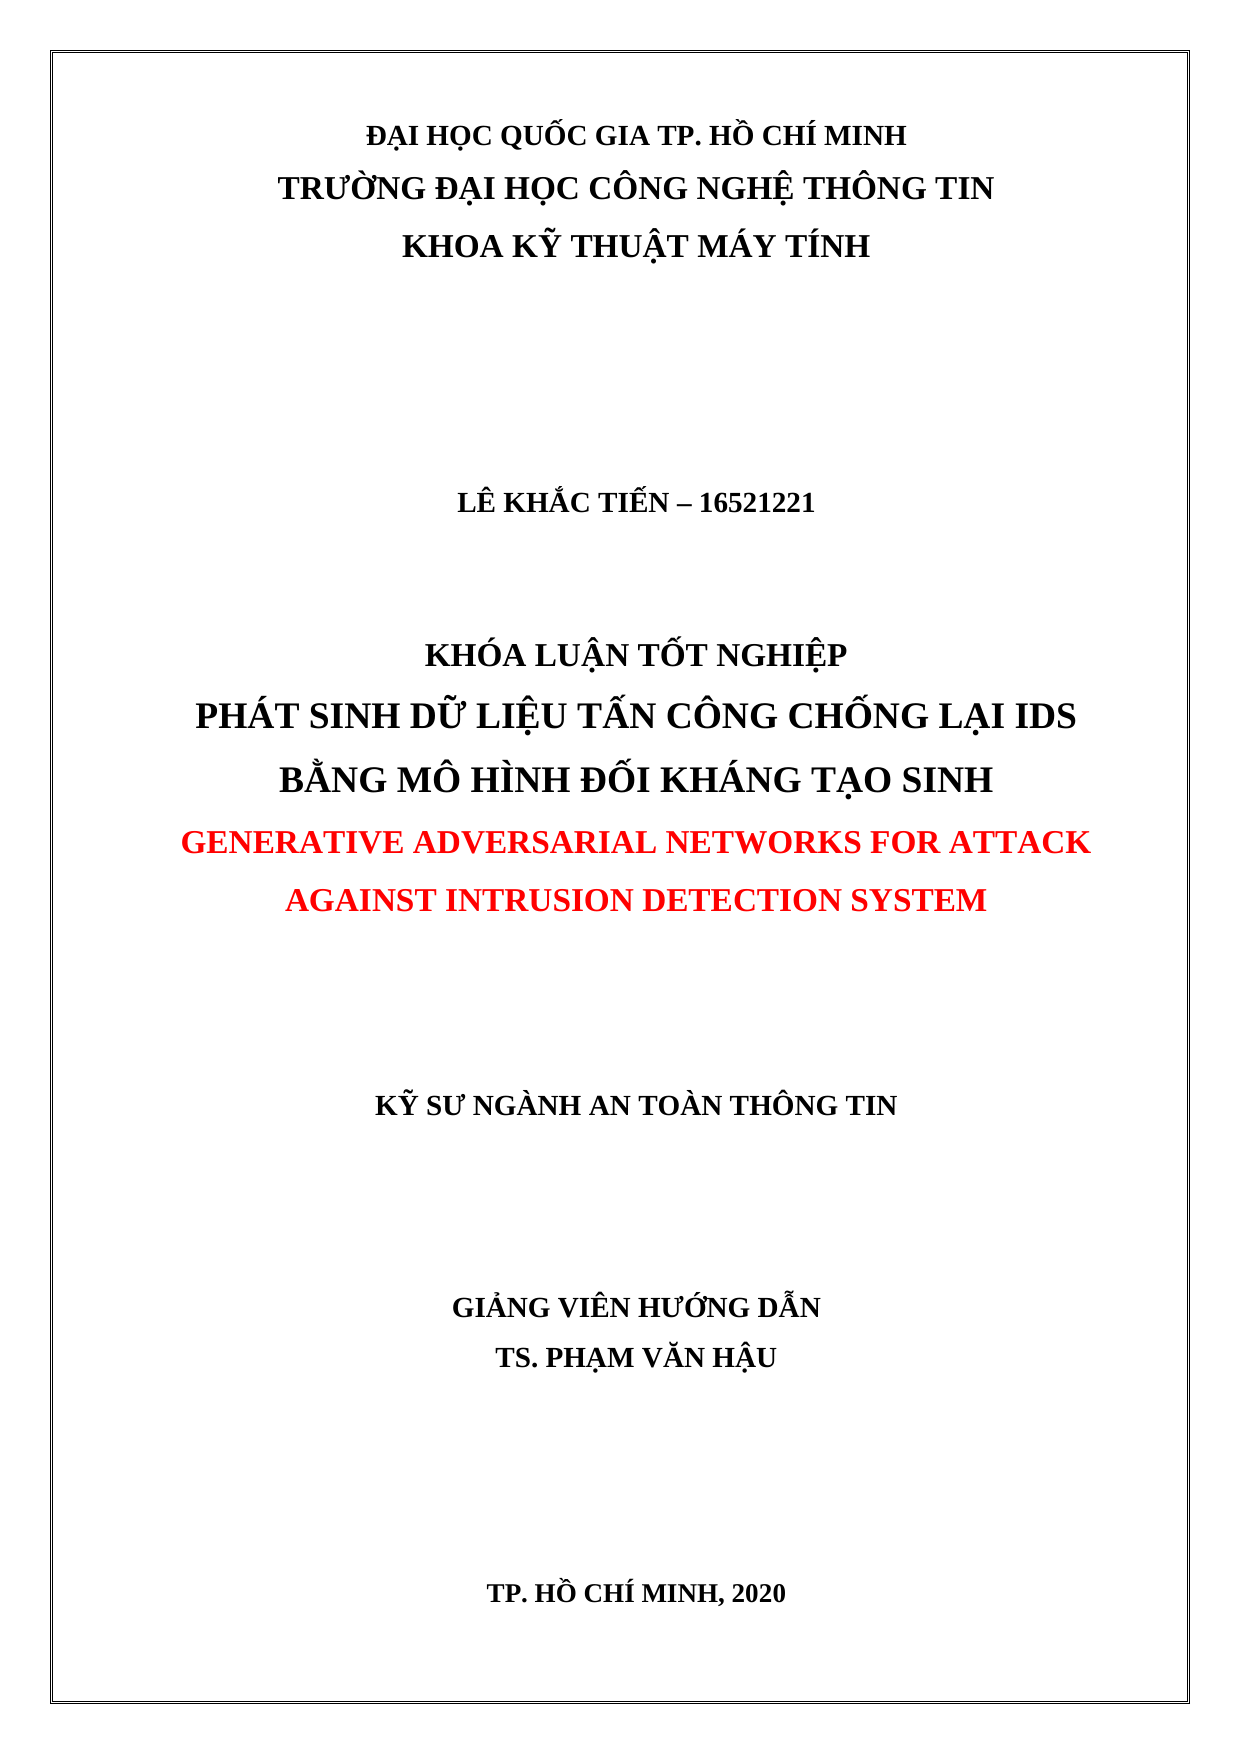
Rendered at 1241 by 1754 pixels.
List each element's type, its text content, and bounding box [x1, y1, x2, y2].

text TP. HỒ CHÍ MINH, 2020 [150, 1577, 1122, 1608]
text KHÓA LUẬN TỐT NGHIỆP [150, 636, 1122, 674]
text TS. PHẠM VĂN HẬU [150, 1340, 1122, 1374]
text ĐẠI HỌC QUỐC GIA TP. HỒ CHÍ MINH [150, 118, 1122, 152]
text GIẢNG VIÊN HƯỚNG DẪN [150, 1290, 1122, 1323]
text KỸ SƯ NGÀNH AN TOÀN THÔNG TIN [150, 1088, 1122, 1122]
text LÊ KHẮC TIẾN – 16521221 [150, 485, 1122, 518]
text TRƯỜNG ĐẠI HỌC CÔNG NGHỆ THÔNG TIN [150, 168, 1122, 207]
text PHÁT SINH DỮ LIỆU TẤN CÔNG CHỐNG LẠI IDS BẰNG MÔ HÌNH ĐỐI KHÁNG TẠO SINH [150, 693, 1122, 801]
text GENERATIVE ADVERSARIAL NETWORKS FOR ATTACK AGAINST INTRUSION DETECTION SYSTEM [150, 823, 1122, 918]
text KHOA KỸ THUẬT MÁY TÍNH [150, 226, 1122, 264]
